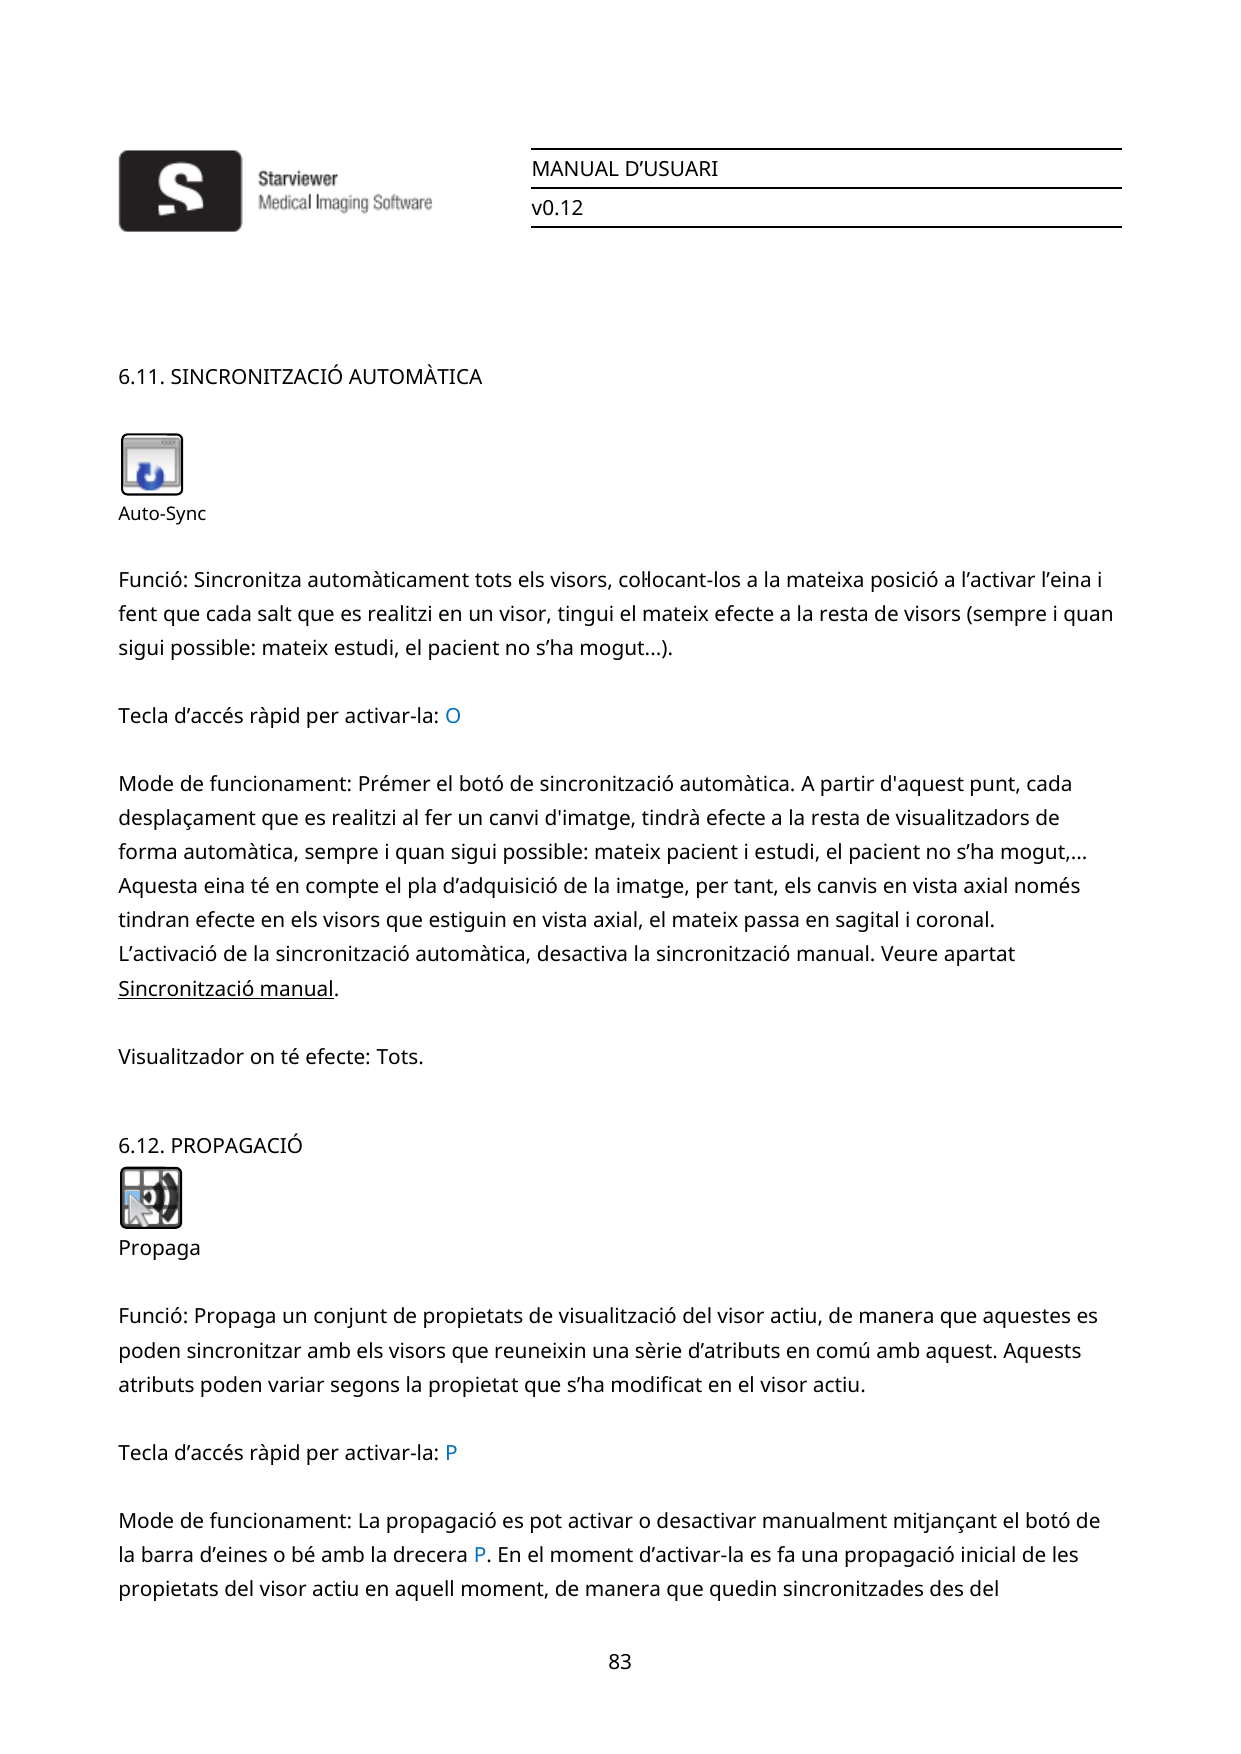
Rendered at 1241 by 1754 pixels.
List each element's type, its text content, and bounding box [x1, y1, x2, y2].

text Aquesta eina té en compte el pla d’adquisició de la imatge, per tant, els canvis en vista axial només tindran efecte en els visors que estiguin en vista axial, el mateix passa en sagital i coronal. [118, 871, 1122, 934]
text Visualitzador on té efecte: Tots. [118, 1042, 1122, 1070]
picture [123, 1169, 180, 1226]
text L’activació de la sincronització automàtica, desactiva la sincronització manual. Veure apartat Sincronització manual. [118, 939, 1122, 1002]
subtitle Sincronització automàtica [118, 362, 1122, 391]
picture [124, 436, 181, 493]
text Auto-Sync [118, 500, 1122, 526]
text Tecla d’accés ràpid per activar-la: P [118, 1438, 1122, 1466]
text Funció: Sincronitza automàticament tots els visors, col·locant-los a la mateixa posició a l’activar l’eina i fent que cada salt que es realitzi en un visor, tingui el mateix efecte a la resta de visors (sempre i quan sigui possible: mateix estudi, el pacient no s’ha mogut...). [118, 565, 1122, 661]
subtitle Propagació [118, 1131, 1122, 1159]
text Funció: Propaga un conjunt de propietats de visualització del visor actiu, de manera que aquestes es poden sincronitzar amb els visors que reuneixin una sèrie d’atributs en comú amb aquest. Aquests atributs poden variar segons la propietat que s’ha modificat en el visor actiu. [118, 1302, 1122, 1398]
text Mode de funcionament: Prémer el botó de sincronització automàtica. A partir d'aquest punt, cada desplaçament que es realitzi al fer un canvi d'imatge, tindrà efecte a la resta de visualitzadors de forma automàtica, sempre i quan sigui possible: mateix pacient i estudi, el pacient no s’ha mogut,... [118, 769, 1122, 866]
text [118, 1506, 1122, 1603]
text Tecla d’accés ràpid per activar-la: O [118, 701, 1122, 729]
text Propaga [118, 1233, 1122, 1262]
